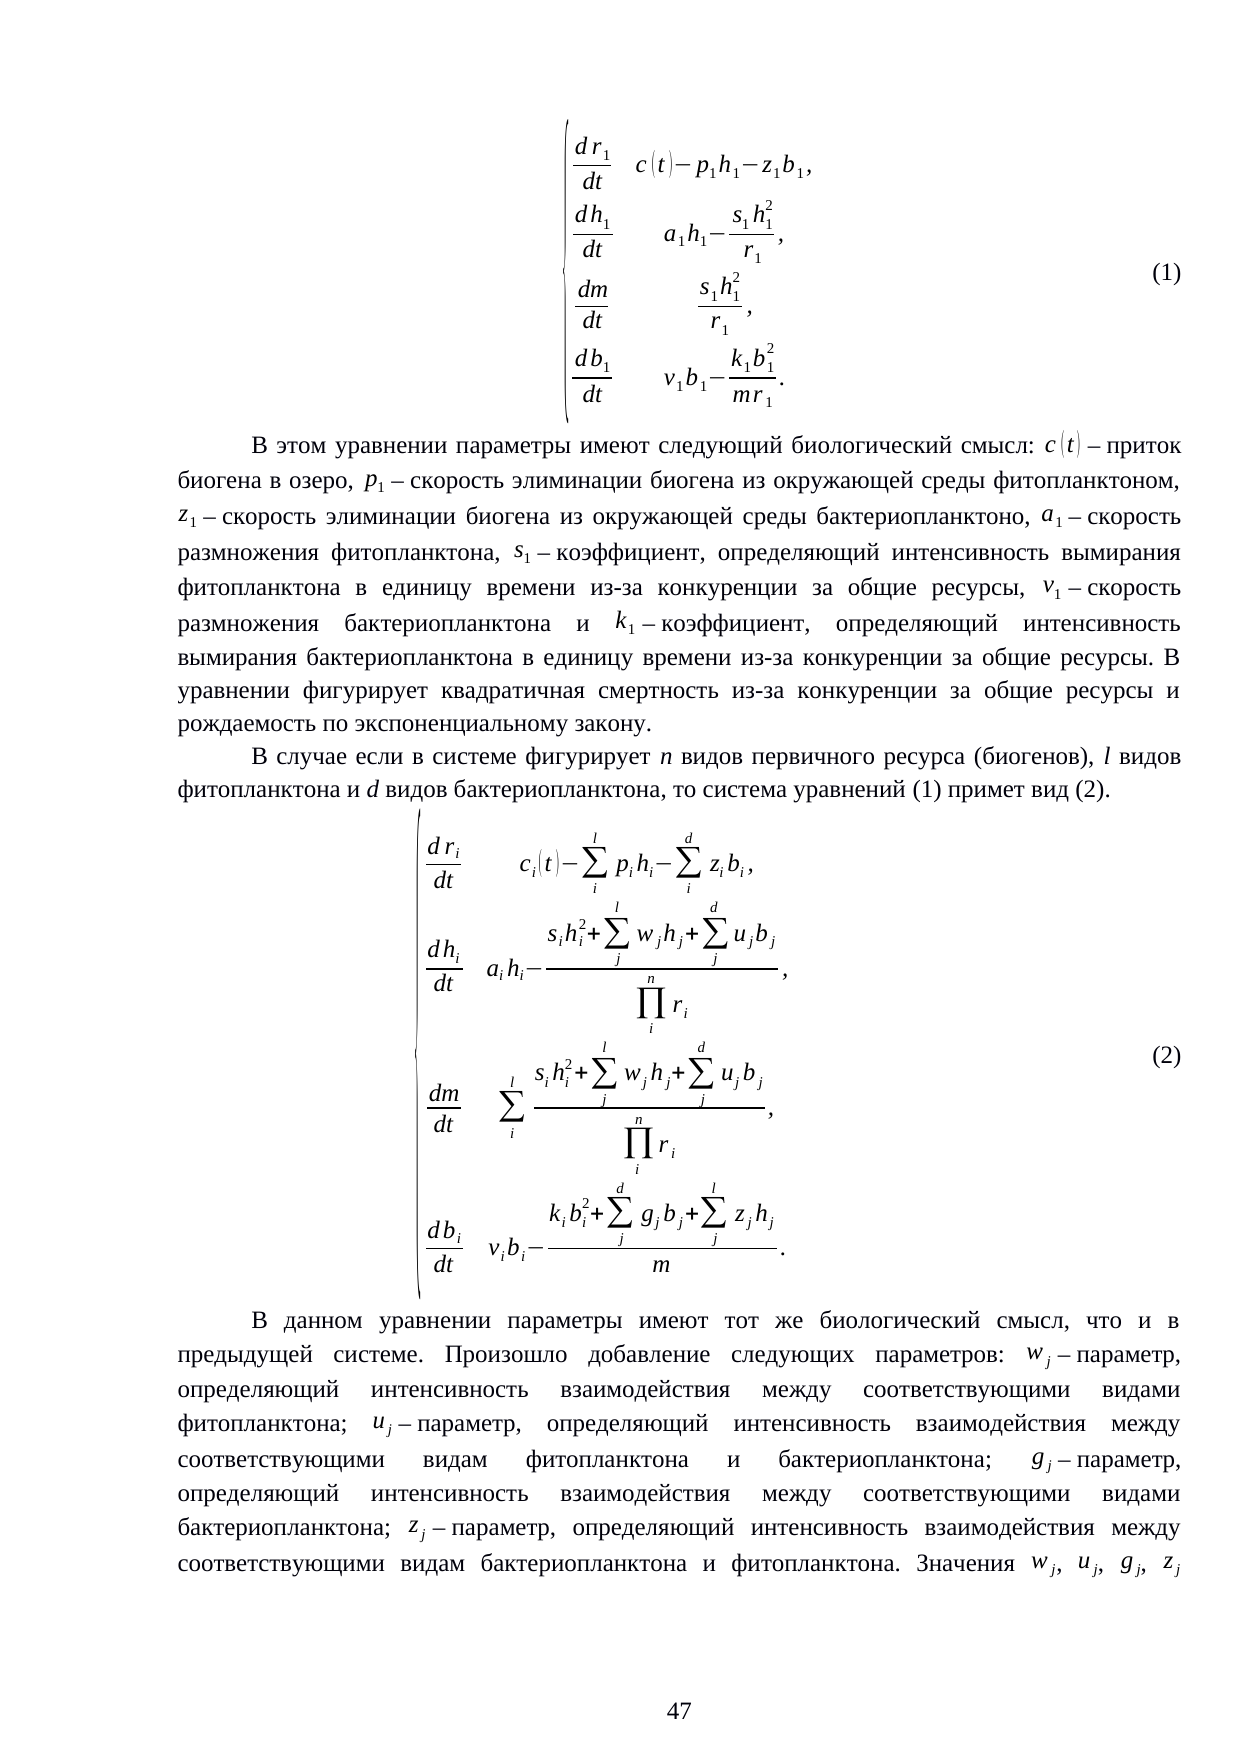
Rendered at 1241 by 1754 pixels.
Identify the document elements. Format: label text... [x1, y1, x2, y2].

text В этом уравнении параметры имеют следующий биологический смысл: – приток биогена в озеро, – скорость элиминации биогена из окружающей среды фитопланктоном, – скорость элиминации биогена из окружающей среды бактериопланктоно, – скорость размножения фитопланктона, – коэффициент, определяющий интенсивность вымирания фитопланктона в единицу времени из-за конкуренции за общие ресурсы, – скорость размножения бактериопланктона и – коэффициент, определяющий интенсивность вымирания бактериопланктона в единицу времени из-за конкуренции за общие ресурсы. В уравнении фигурирует квадратичная смертность из-за конкуренции за общие ресурсы и рождаемость по экспоненциальному закону. [177, 429, 1181, 737]
text В случае если в системе фигурирует n видов первичного ресурса (биогенов), l видов фитопланктона и d видов бактериопланктона, то система уравнений (1) примет вид (2). [177, 741, 1181, 803]
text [177, 1305, 1181, 1578]
text (2) [177, 807, 1181, 1301]
text (1) [177, 118, 1181, 425]
